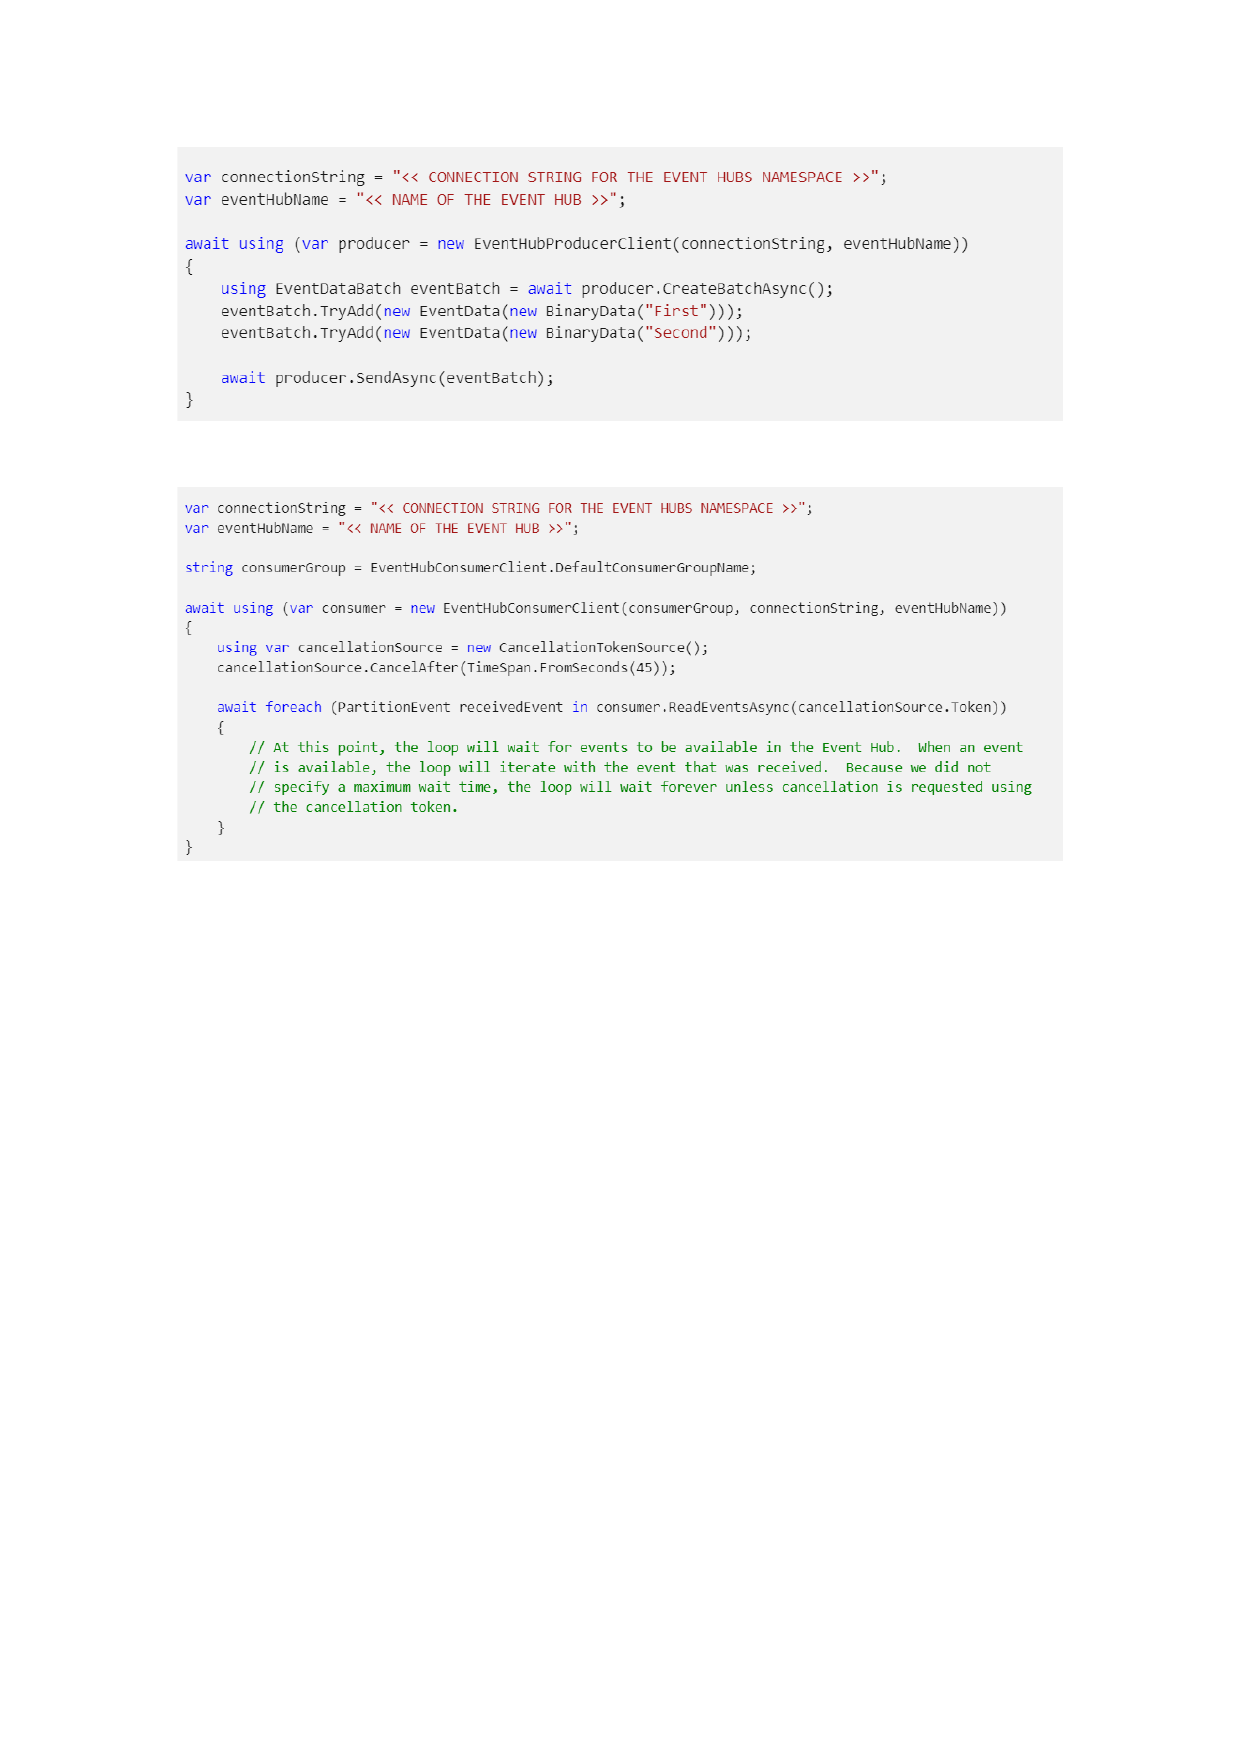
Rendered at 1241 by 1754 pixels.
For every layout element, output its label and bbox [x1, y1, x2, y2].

picture [177, 147, 1063, 421]
picture [177, 487, 1063, 861]
